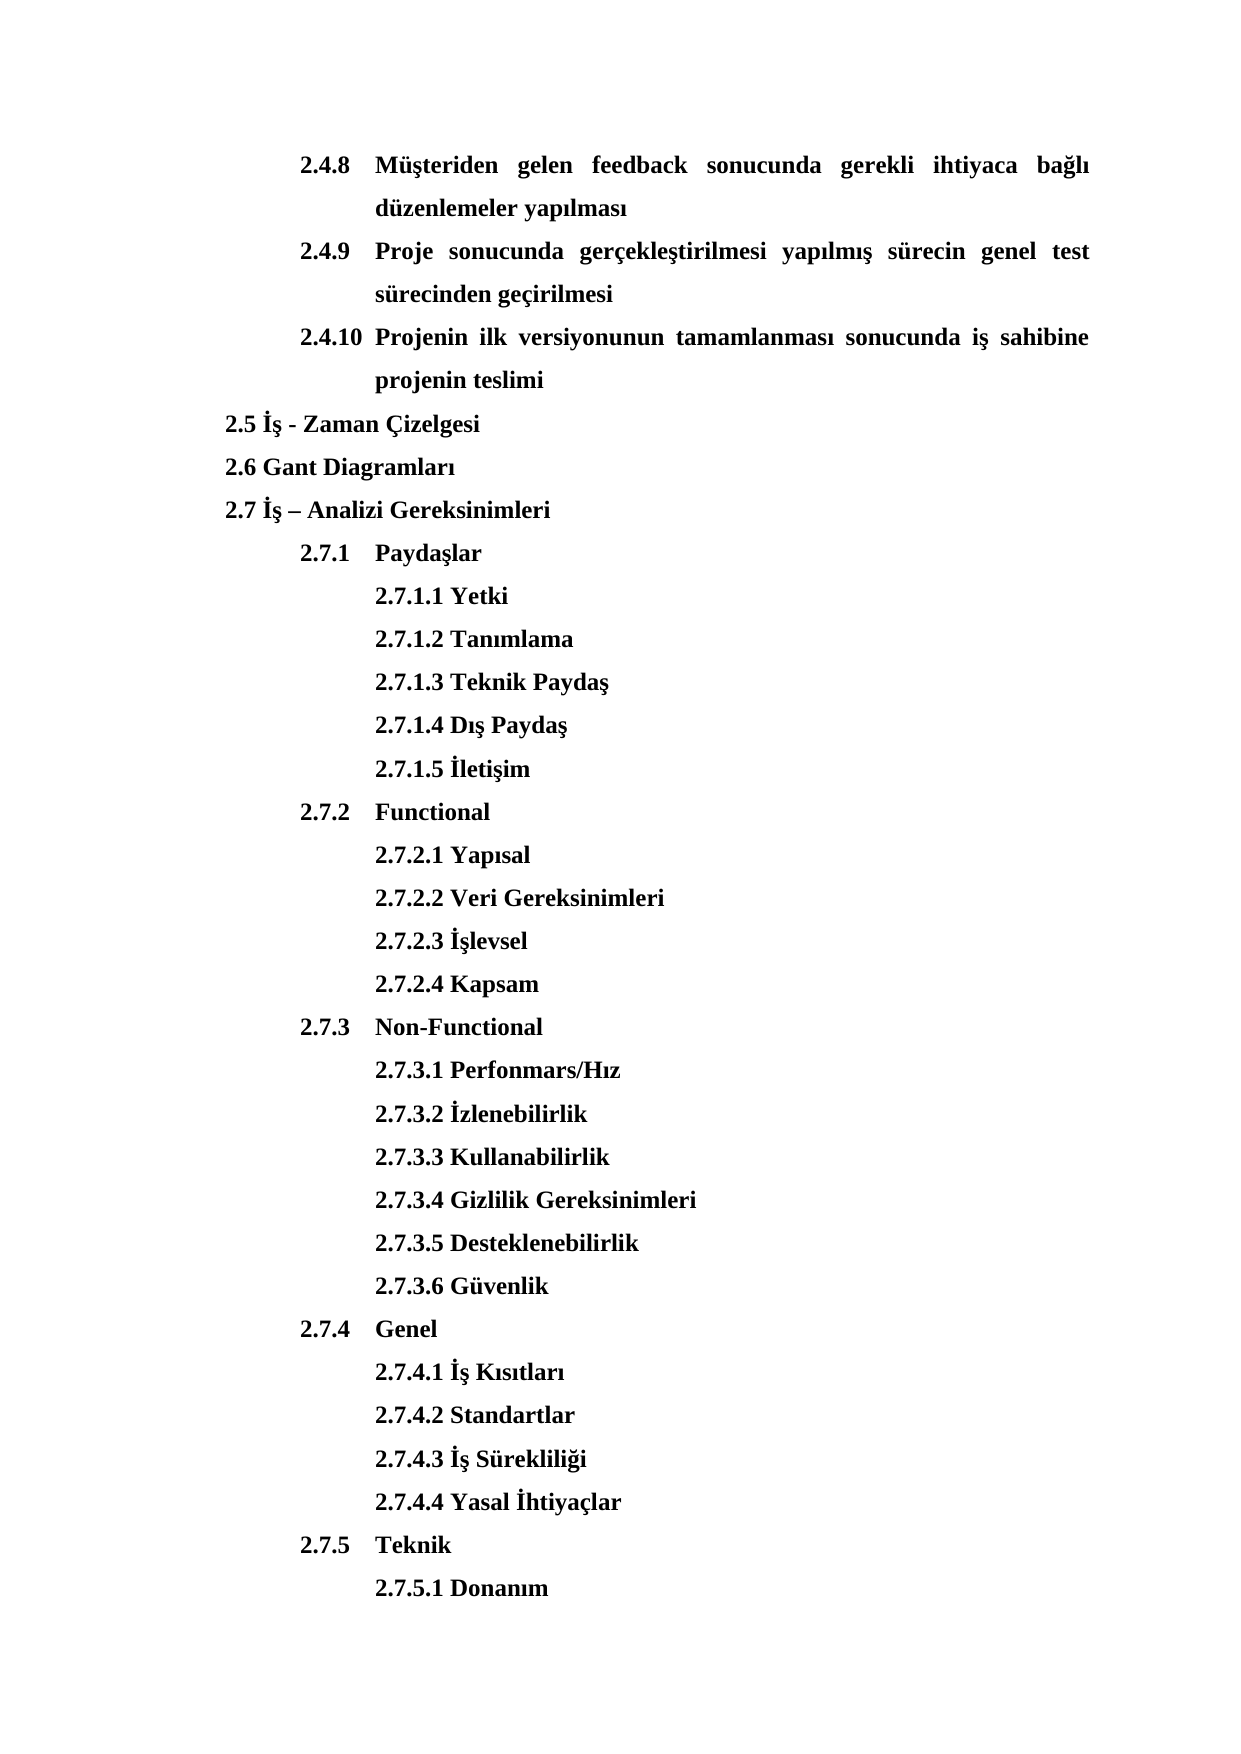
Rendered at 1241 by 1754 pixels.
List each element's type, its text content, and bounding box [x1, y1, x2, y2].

list Güvenlik [375, 1271, 1090, 1300]
list Non-Functional [300, 1012, 1090, 1041]
list Dış Paydaş [375, 711, 1090, 739]
list İş - Zaman Çizelgesi [225, 409, 1090, 437]
list Teknik Paydaş [375, 667, 1090, 696]
list İş Sürekliliği [375, 1444, 1090, 1472]
list Yapısal [375, 840, 1090, 869]
list Functional [300, 797, 1090, 826]
list Gizlilik Gereksinimleri [375, 1185, 1090, 1214]
list Projenin ilk versiyonunun tamamlanması sonucunda iş sahibine projenin teslimi [300, 322, 1090, 394]
list Kapsam [375, 969, 1090, 998]
list Genel [300, 1314, 1090, 1343]
list İletişim [375, 754, 1090, 782]
list Standartlar [375, 1401, 1090, 1429]
list Gant Diagramları [225, 452, 1090, 481]
list Veri Gereksinimleri [375, 883, 1090, 912]
list Tanımlama [375, 624, 1090, 653]
list İş Kısıtları [375, 1357, 1090, 1386]
list İzlenebilirlik [375, 1099, 1090, 1127]
list Donanım [375, 1573, 1090, 1602]
list Proje sonucunda gerçekleştirilmesi yapılmış sürecin genel test sürecinden geçirilmesi [300, 236, 1090, 308]
list Müşteriden gelen feedback sonucunda gerekli ihtiyaca bağlı düzenlemeler yapılması [300, 150, 1090, 222]
list Kullanabilirlik [375, 1142, 1090, 1171]
list İş – Analizi Gereksinimleri [225, 495, 1090, 524]
list Paydaşlar [300, 538, 1090, 567]
list İşlevsel [375, 926, 1090, 955]
list Teknik [300, 1530, 1090, 1559]
list Yetki [375, 581, 1090, 610]
list Yasal İhtiyaçlar [375, 1487, 1090, 1516]
list Perfonmars/Hız [375, 1056, 1090, 1084]
list Desteklenebilirlik [375, 1228, 1090, 1257]
